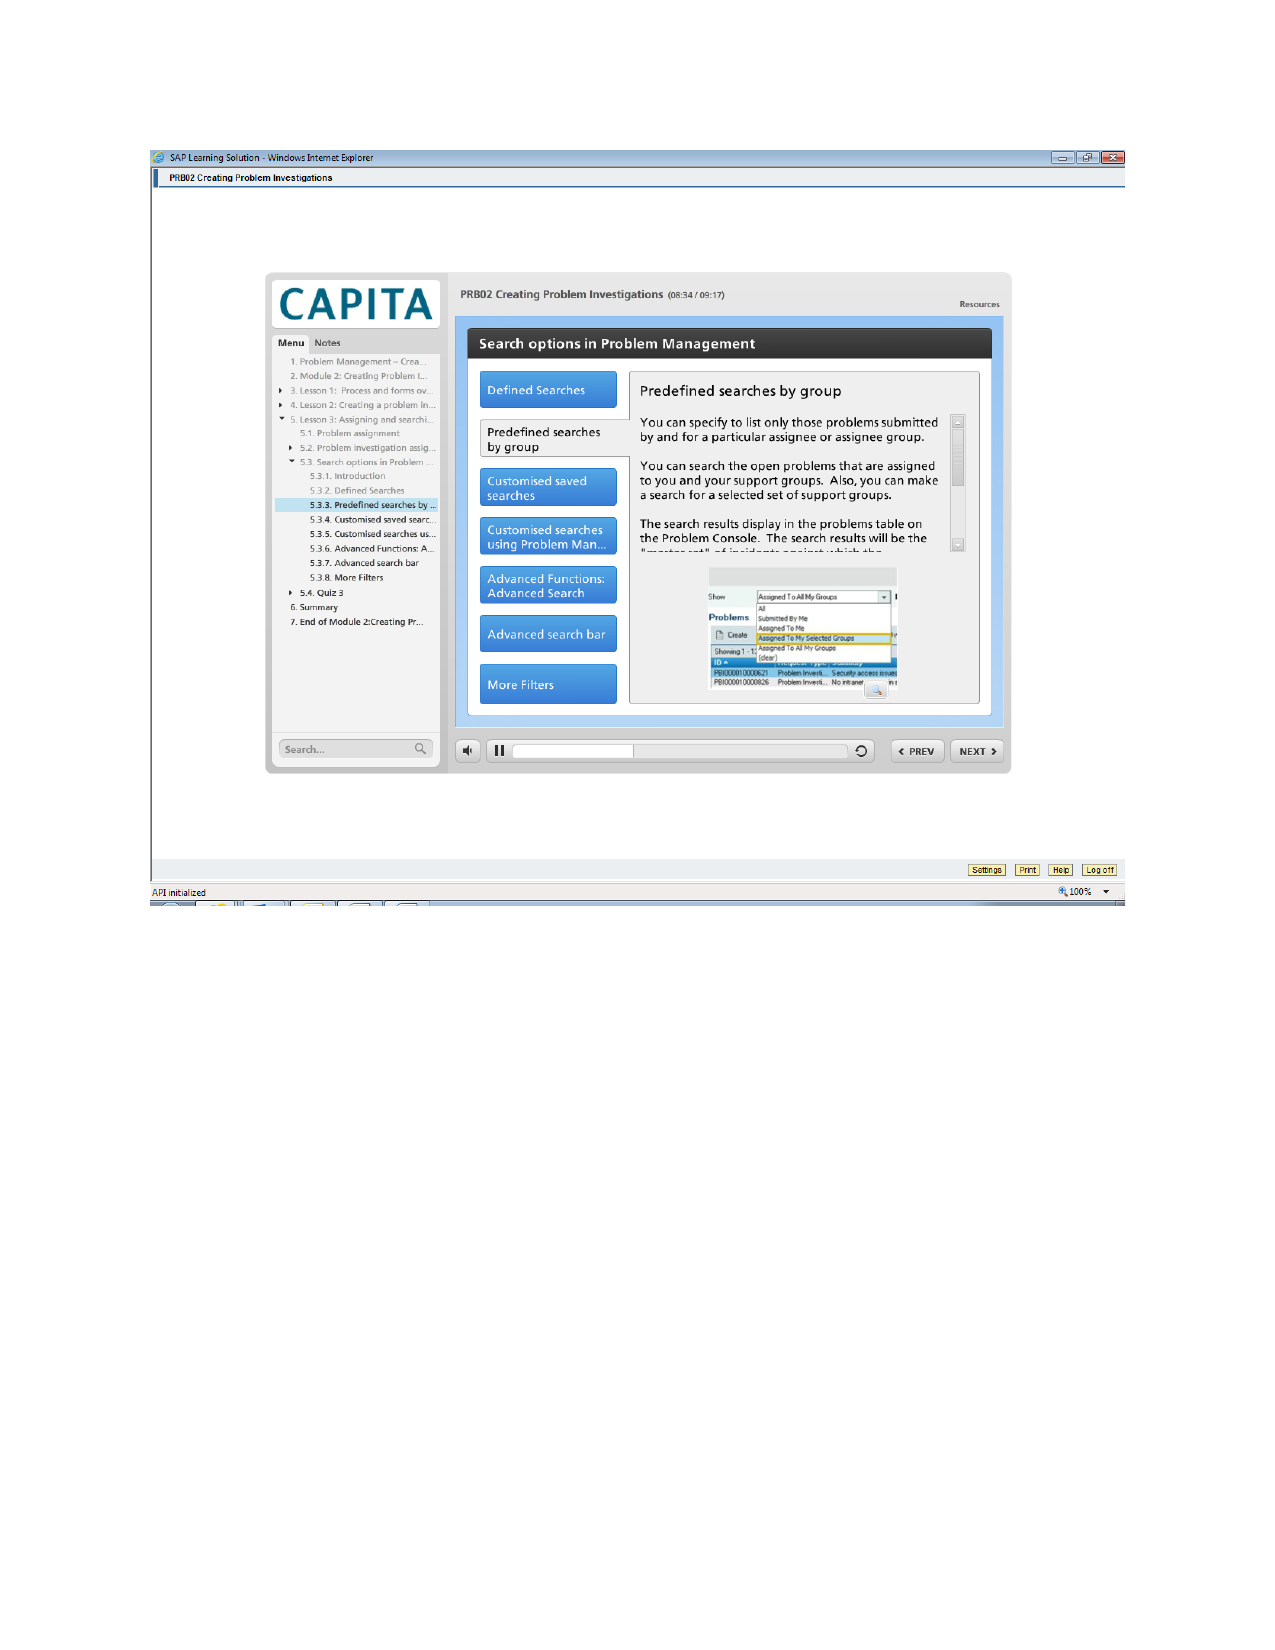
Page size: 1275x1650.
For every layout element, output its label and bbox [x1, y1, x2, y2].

picture [150, 150, 1125, 906]
